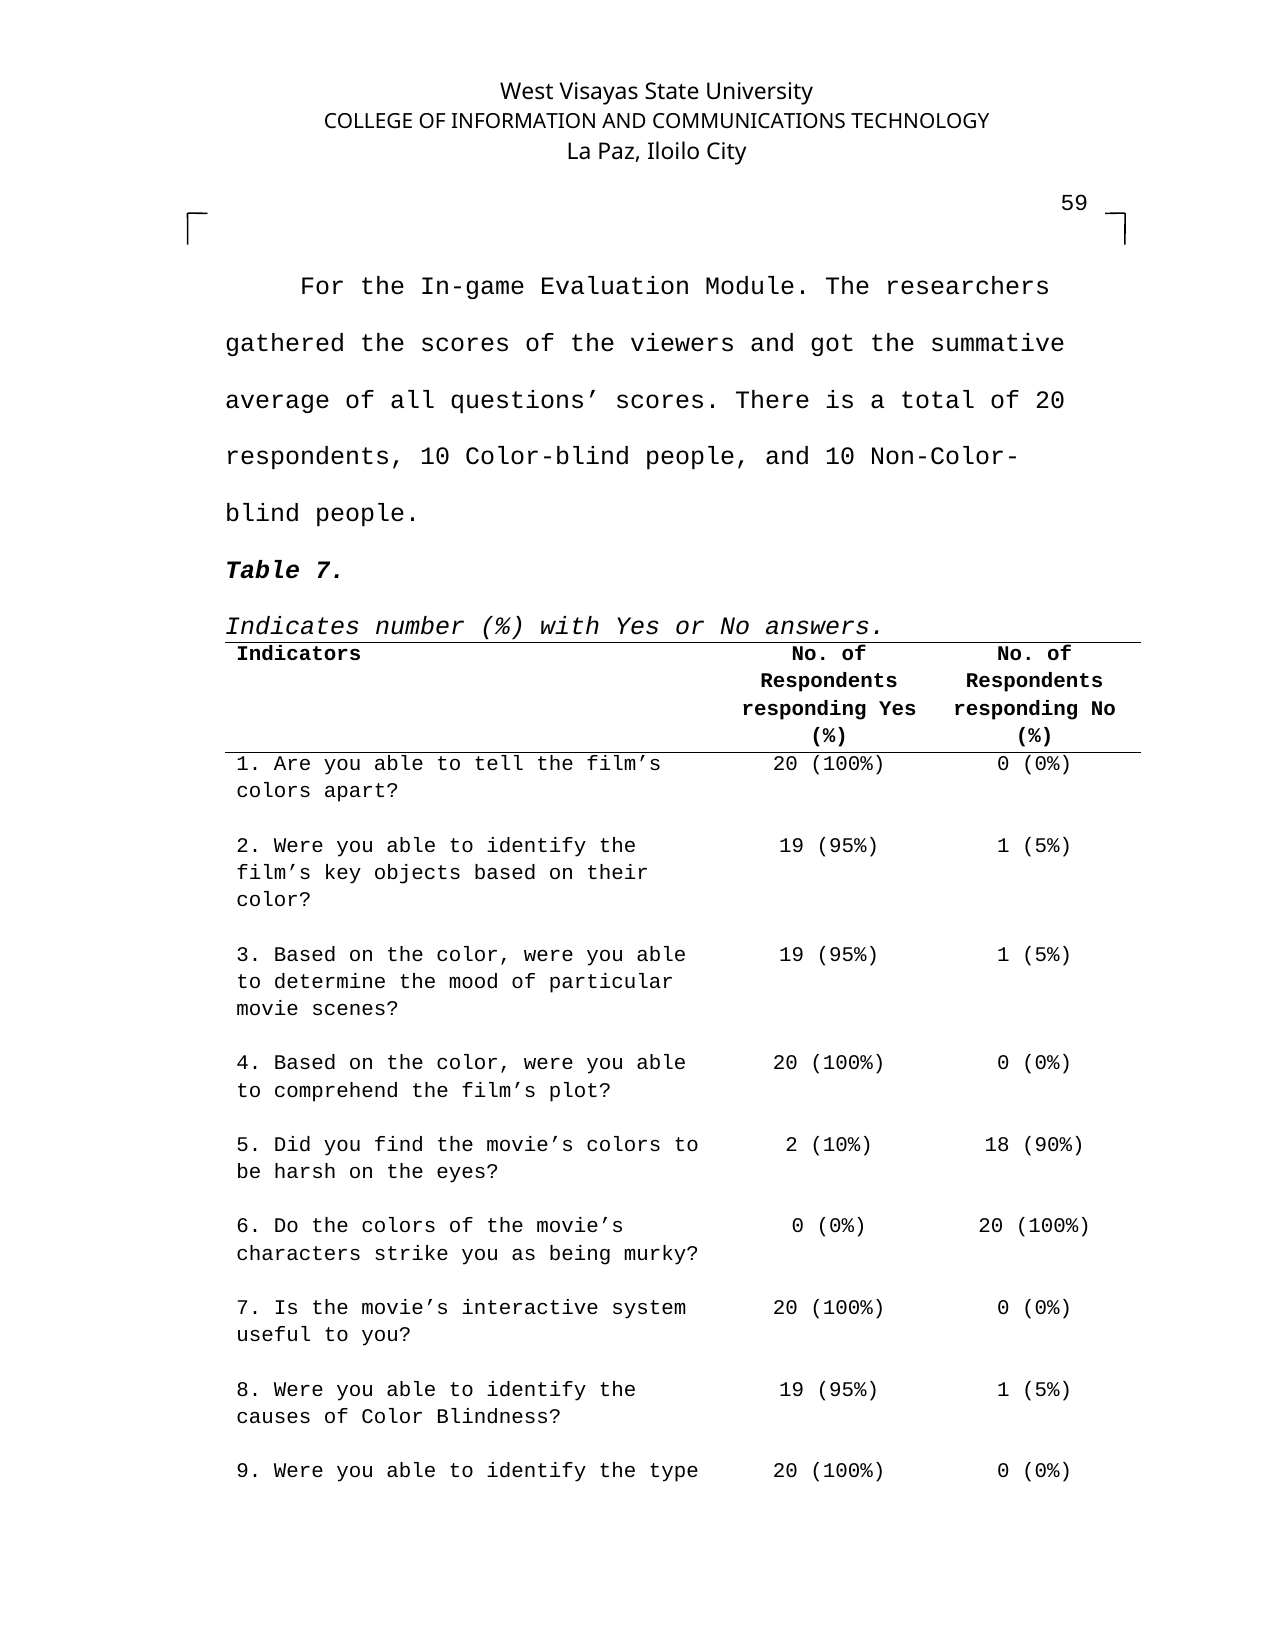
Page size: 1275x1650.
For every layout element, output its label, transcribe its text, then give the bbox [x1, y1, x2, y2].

table_cell 2 (10%) [730, 1134, 928, 1216]
table_header Indicators [225, 643, 730, 752]
table_cell 0 (0%) [928, 1460, 1141, 1497]
text For the In-game Evaluation Module. The researchers gathered the scores of the viewers and got the summative average of all questions’ scores. There is a total of 20 respondents, 10 Color-blind people, and 10 Non-Color-blind people. [225, 242, 1088, 529]
table_cell 19 (95%) [730, 944, 928, 1052]
table_cell 4. Based on the color, were you able to comprehend the film’s plot? [225, 1053, 730, 1134]
text Indicates number (%) with Yes or No answers. [225, 614, 1088, 642]
table_cell 0 (0%) [928, 753, 1141, 835]
table_cell 6. Do the colors of the movie’s characters strike you as being murky? [225, 1216, 730, 1297]
table_cell 1 (5%) [928, 835, 1141, 944]
table_cell 3. Based on the color, were you able to determine the mood of particular movie scenes? [225, 944, 730, 1052]
table_cell 20 (100%) [730, 753, 928, 835]
table_cell 7. Is the movie’s interactive system useful to you? [225, 1297, 730, 1379]
table_header No. of Respondents responding Yes (%) [730, 643, 928, 752]
table_cell 20 (100%) [730, 1053, 928, 1134]
table_cell 20 (100%) [730, 1297, 928, 1379]
table_cell 19 (95%) [730, 835, 928, 944]
table_cell 0 (0%) [730, 1216, 928, 1297]
table_cell 5. Did you find the movie’s colors to be harsh on the eyes? [225, 1134, 730, 1216]
table_cell 8. Were you able to identify the causes of Color Blindness? [225, 1379, 730, 1460]
table_cell 2. Were you able to identify the film’s key objects based on their color? [225, 835, 730, 944]
table_cell 19 (95%) [730, 1379, 928, 1460]
table_cell 1 (5%) [928, 1379, 1141, 1460]
table_cell 20 (100%) [928, 1216, 1141, 1297]
table_cell 0 (0%) [928, 1053, 1141, 1134]
table_cell 18 (90%) [928, 1134, 1141, 1216]
text Table 7. [225, 557, 1088, 586]
table_cell 1 (5%) [928, 944, 1141, 1052]
table_cell 20 (100%) [730, 1460, 928, 1497]
table_cell 0 (0%) [928, 1297, 1141, 1379]
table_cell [225, 1460, 730, 1497]
table_header No. of Respondents responding No (%) [928, 643, 1141, 752]
table_cell 1. Are you able to tell the film’s colors apart? [225, 753, 730, 835]
